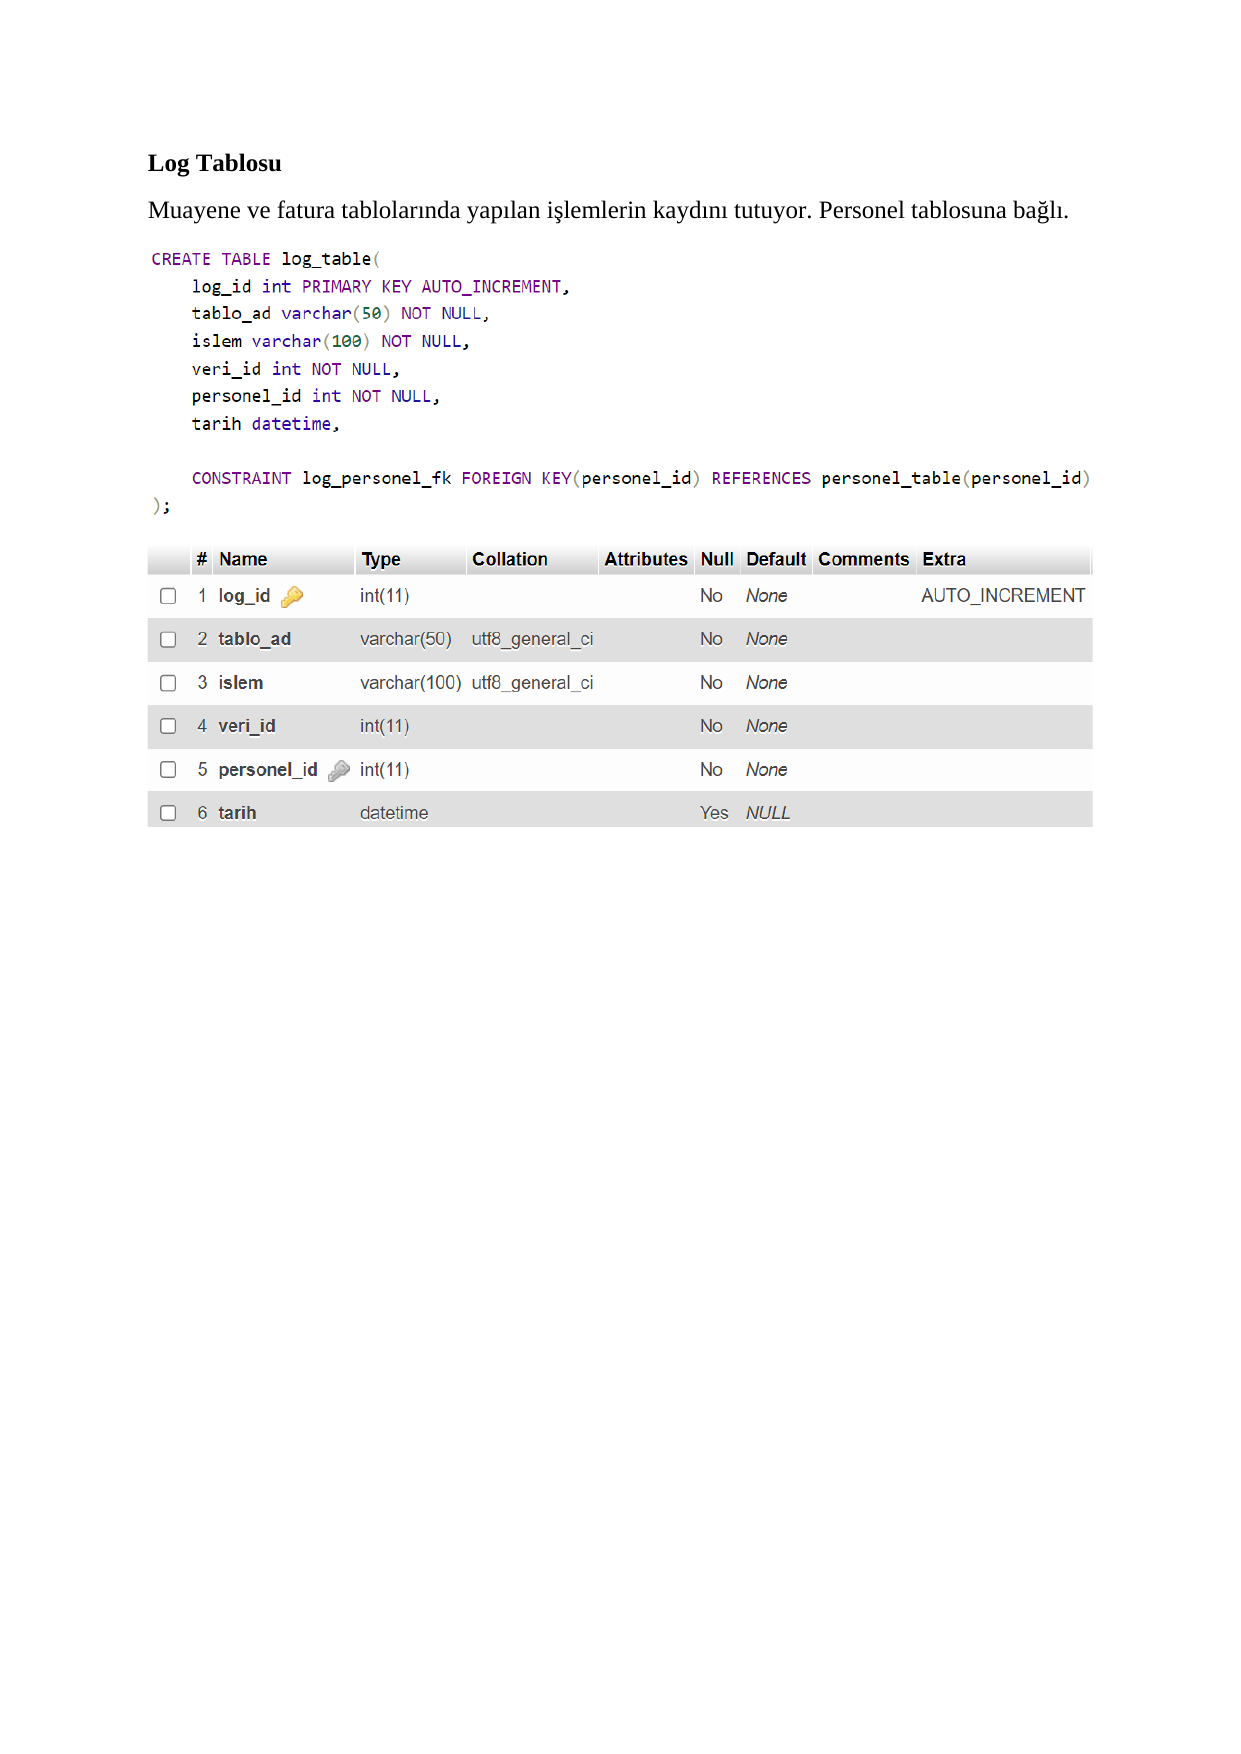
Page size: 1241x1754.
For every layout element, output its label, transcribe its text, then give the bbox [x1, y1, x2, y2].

text Log Tablosu [148, 148, 1093, 176]
text Muayene ve fatura tablolarında yapılan işlemlerin kaydını tutuyor. Personel tablosuna bağlı. [148, 195, 1093, 224]
picture [147, 537, 1093, 827]
picture [147, 243, 1093, 518]
